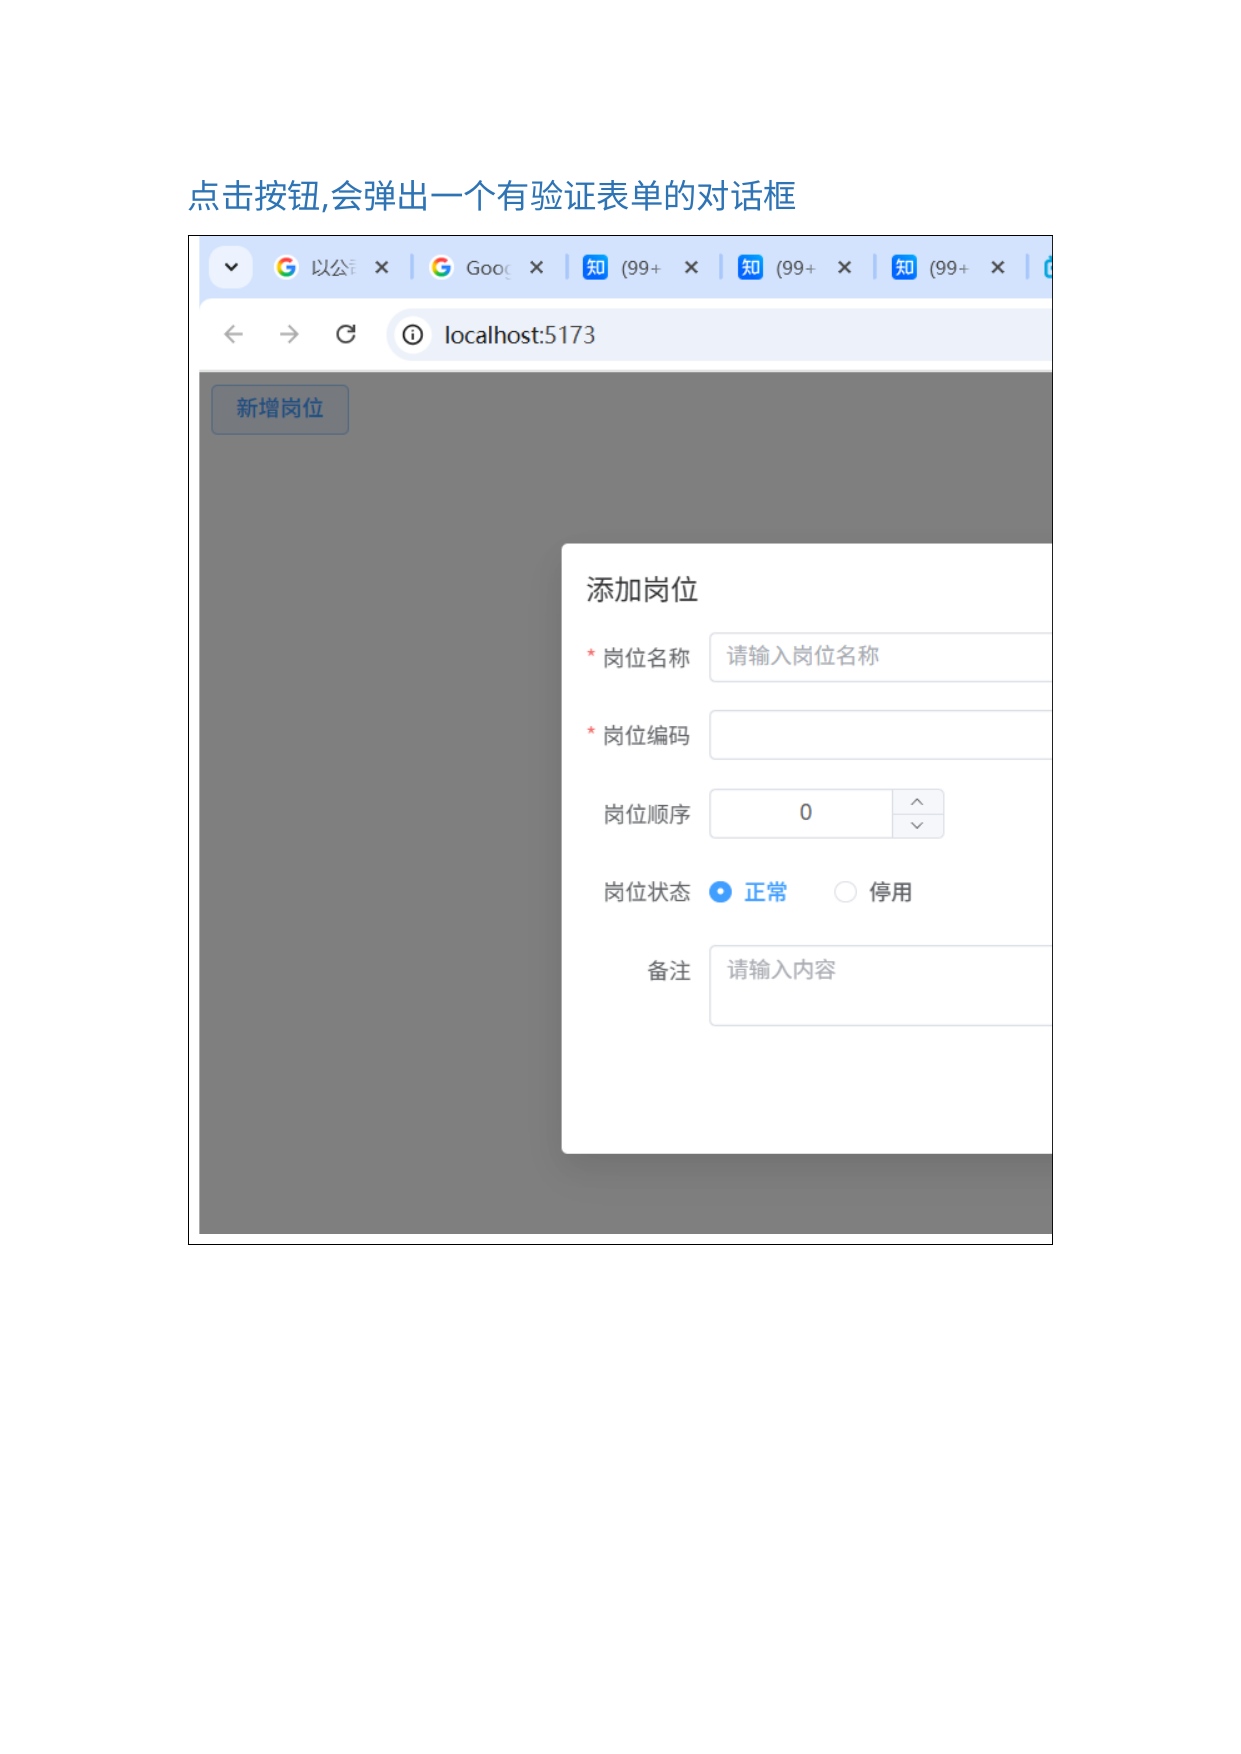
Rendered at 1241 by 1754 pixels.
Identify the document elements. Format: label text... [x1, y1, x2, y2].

subtitle 点击按钮,会弹出一个有验证表单的对话框 [187, 162, 1053, 227]
picture [1048, 263, 1053, 275]
table_header [189, 236, 1052, 1244]
picture [199, 236, 1053, 1234]
